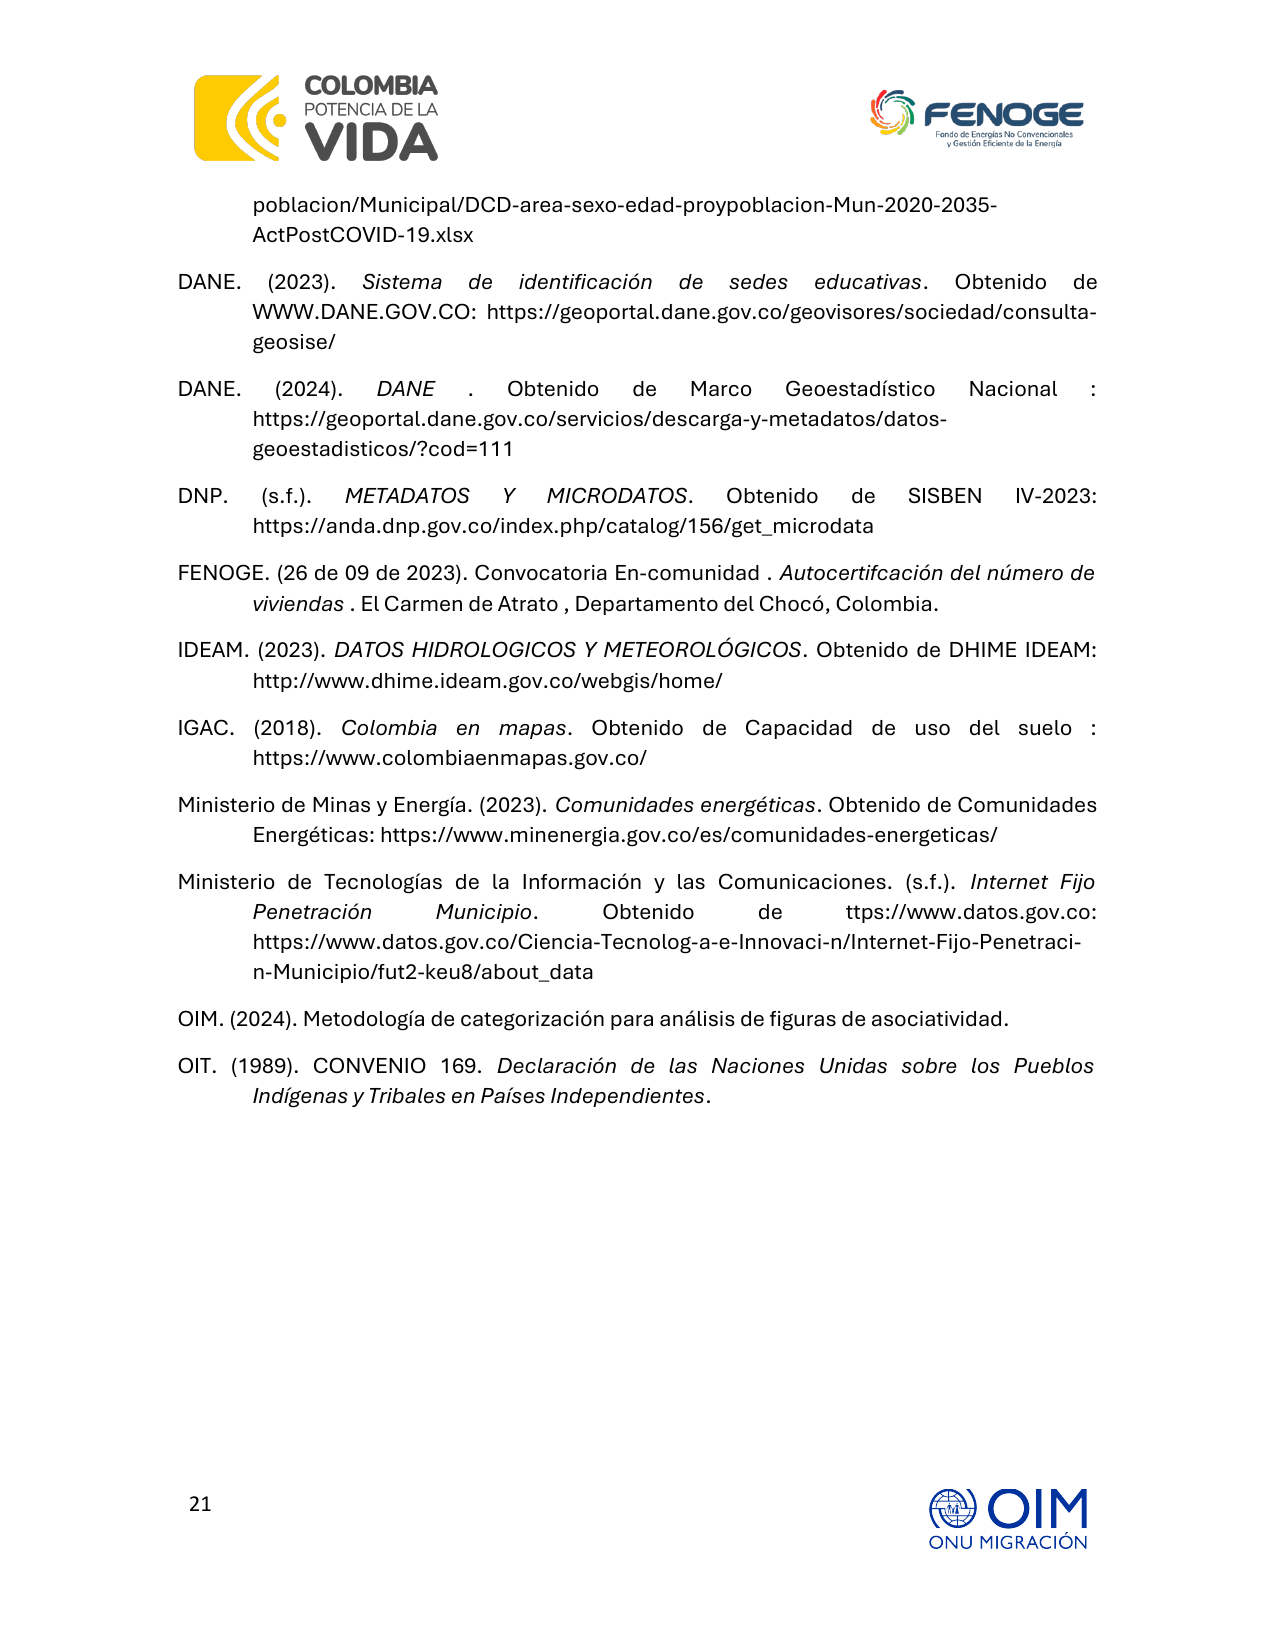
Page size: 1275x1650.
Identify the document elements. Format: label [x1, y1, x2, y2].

picture [188, 73, 444, 163]
picture [869, 88, 1086, 148]
picture [929, 1489, 1087, 1549]
